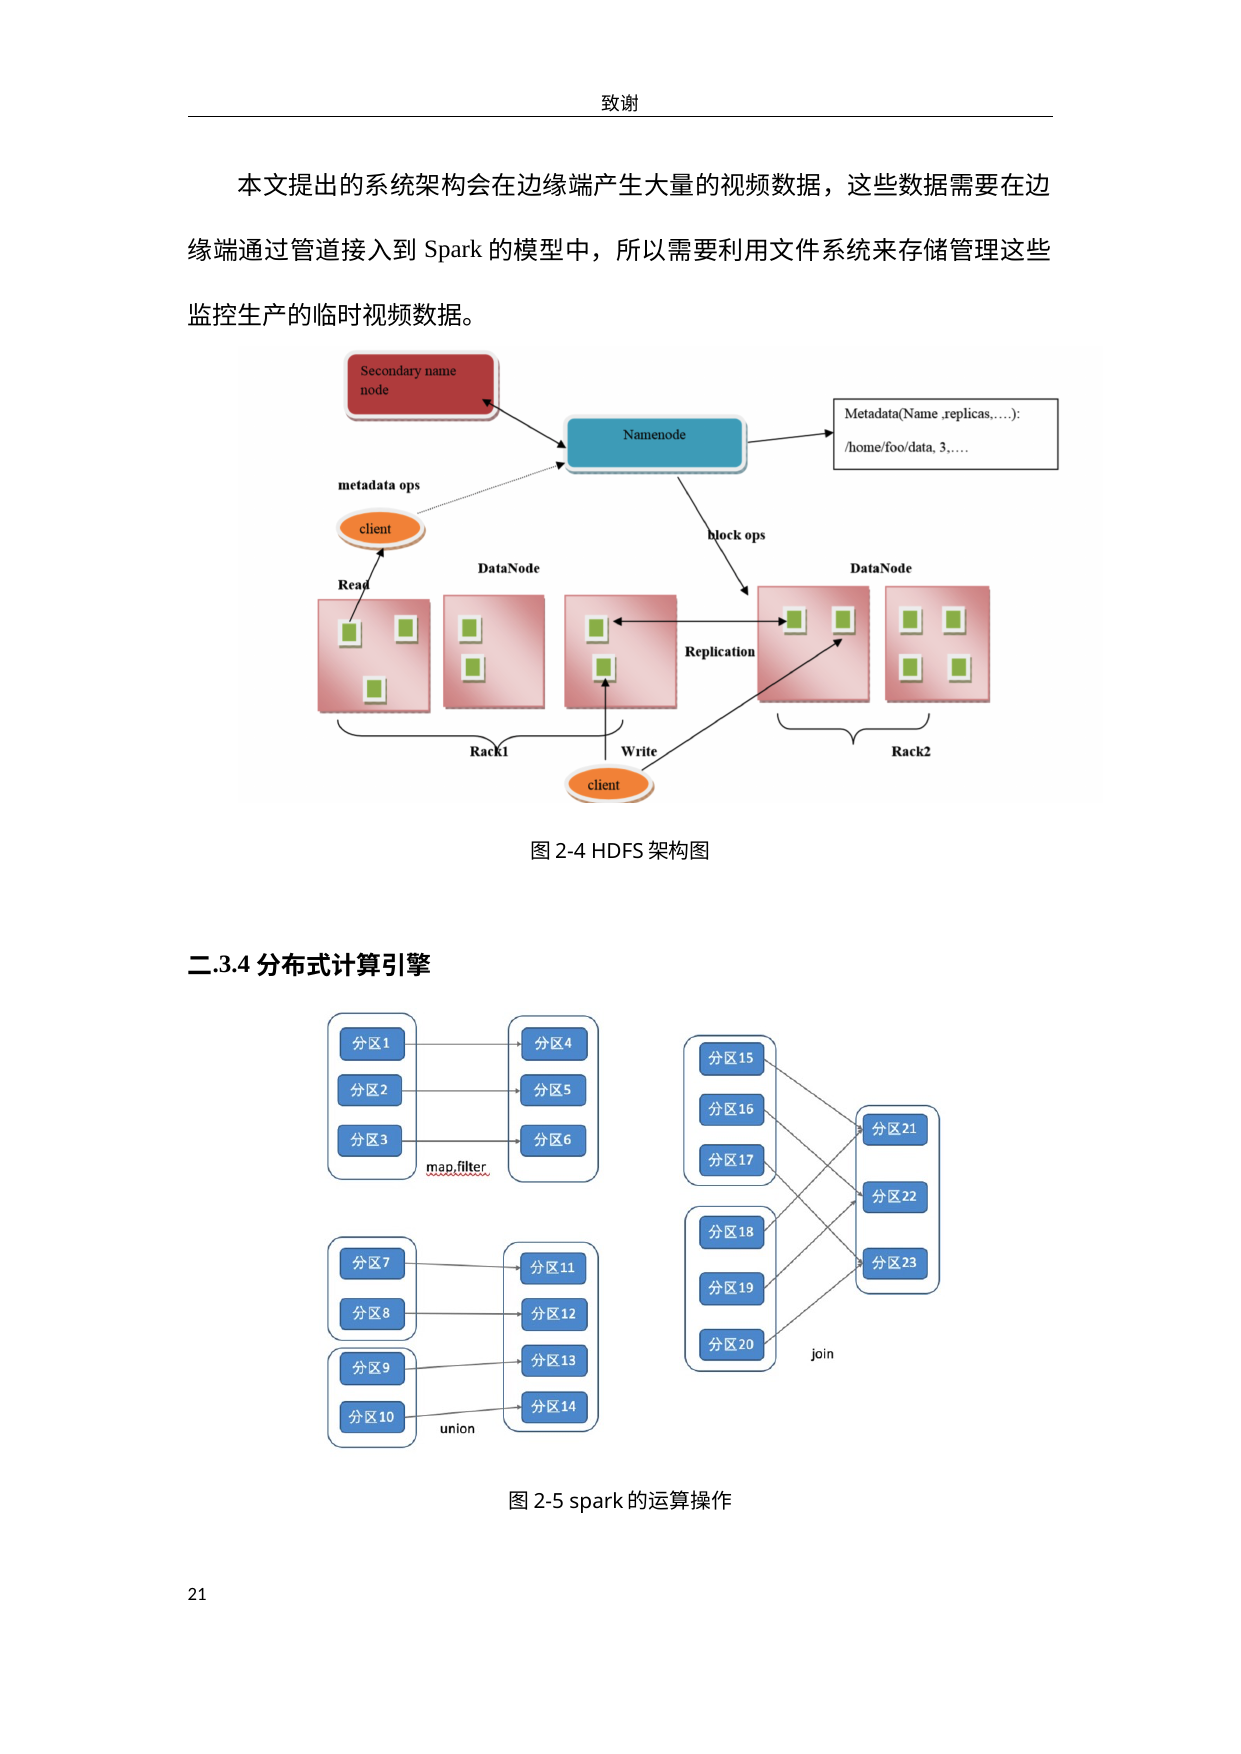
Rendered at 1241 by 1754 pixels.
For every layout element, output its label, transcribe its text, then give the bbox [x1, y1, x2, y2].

picture [317, 996, 973, 1461]
text 图2-4 HDFS架构图 [187, 833, 1053, 866]
text 分布式计算引擎 [187, 931, 1053, 996]
picture [237, 346, 1103, 803]
text 图2-5 spark的运算操作 [187, 1483, 1053, 1516]
text 本文提出的系统架构会在边缘端产生大量的视频数据，这些数据需要在边缘端通过管道接入到Spark的模型中，所以需要利用文件系统来存储管理这些监控生产的临时视频数据。 [187, 151, 1053, 346]
